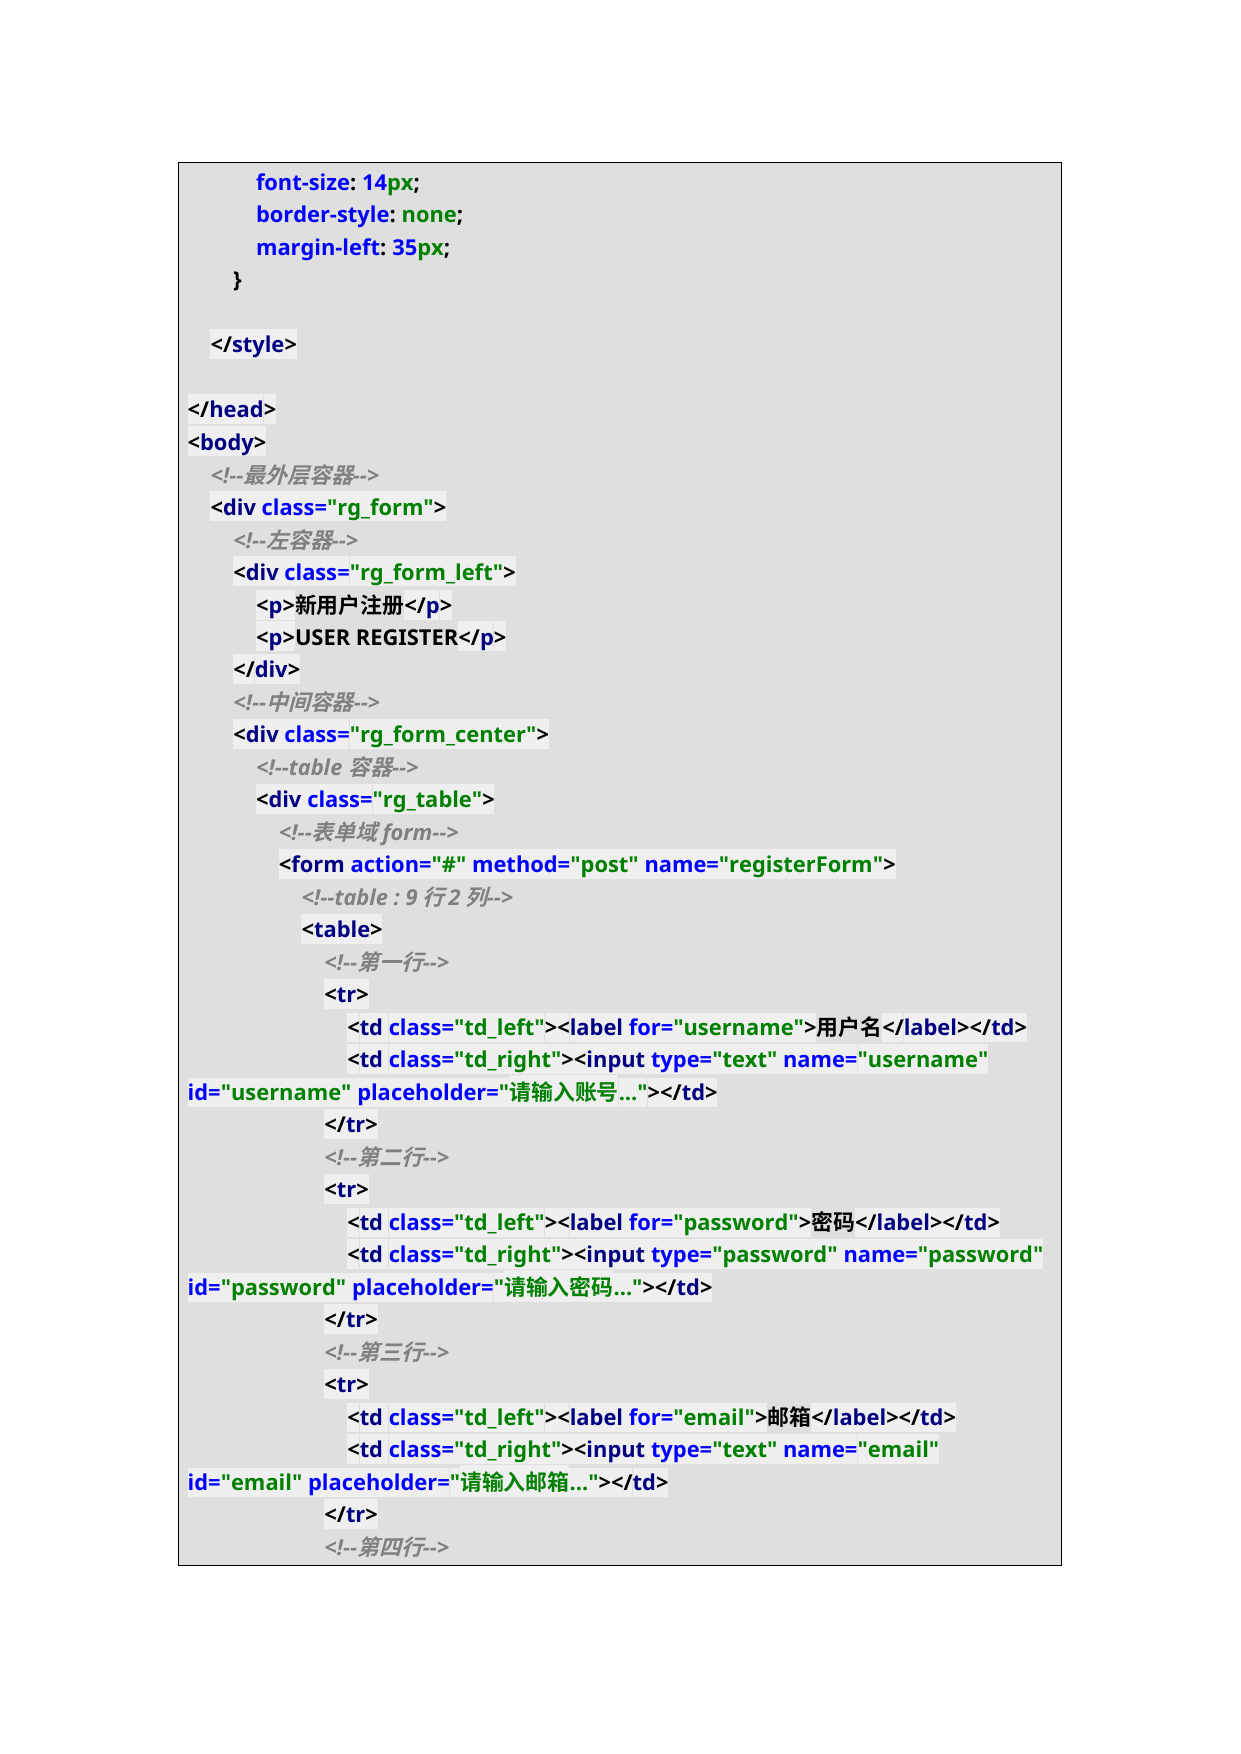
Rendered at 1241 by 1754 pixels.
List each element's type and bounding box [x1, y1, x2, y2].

text [179, 163, 1061, 1565]
